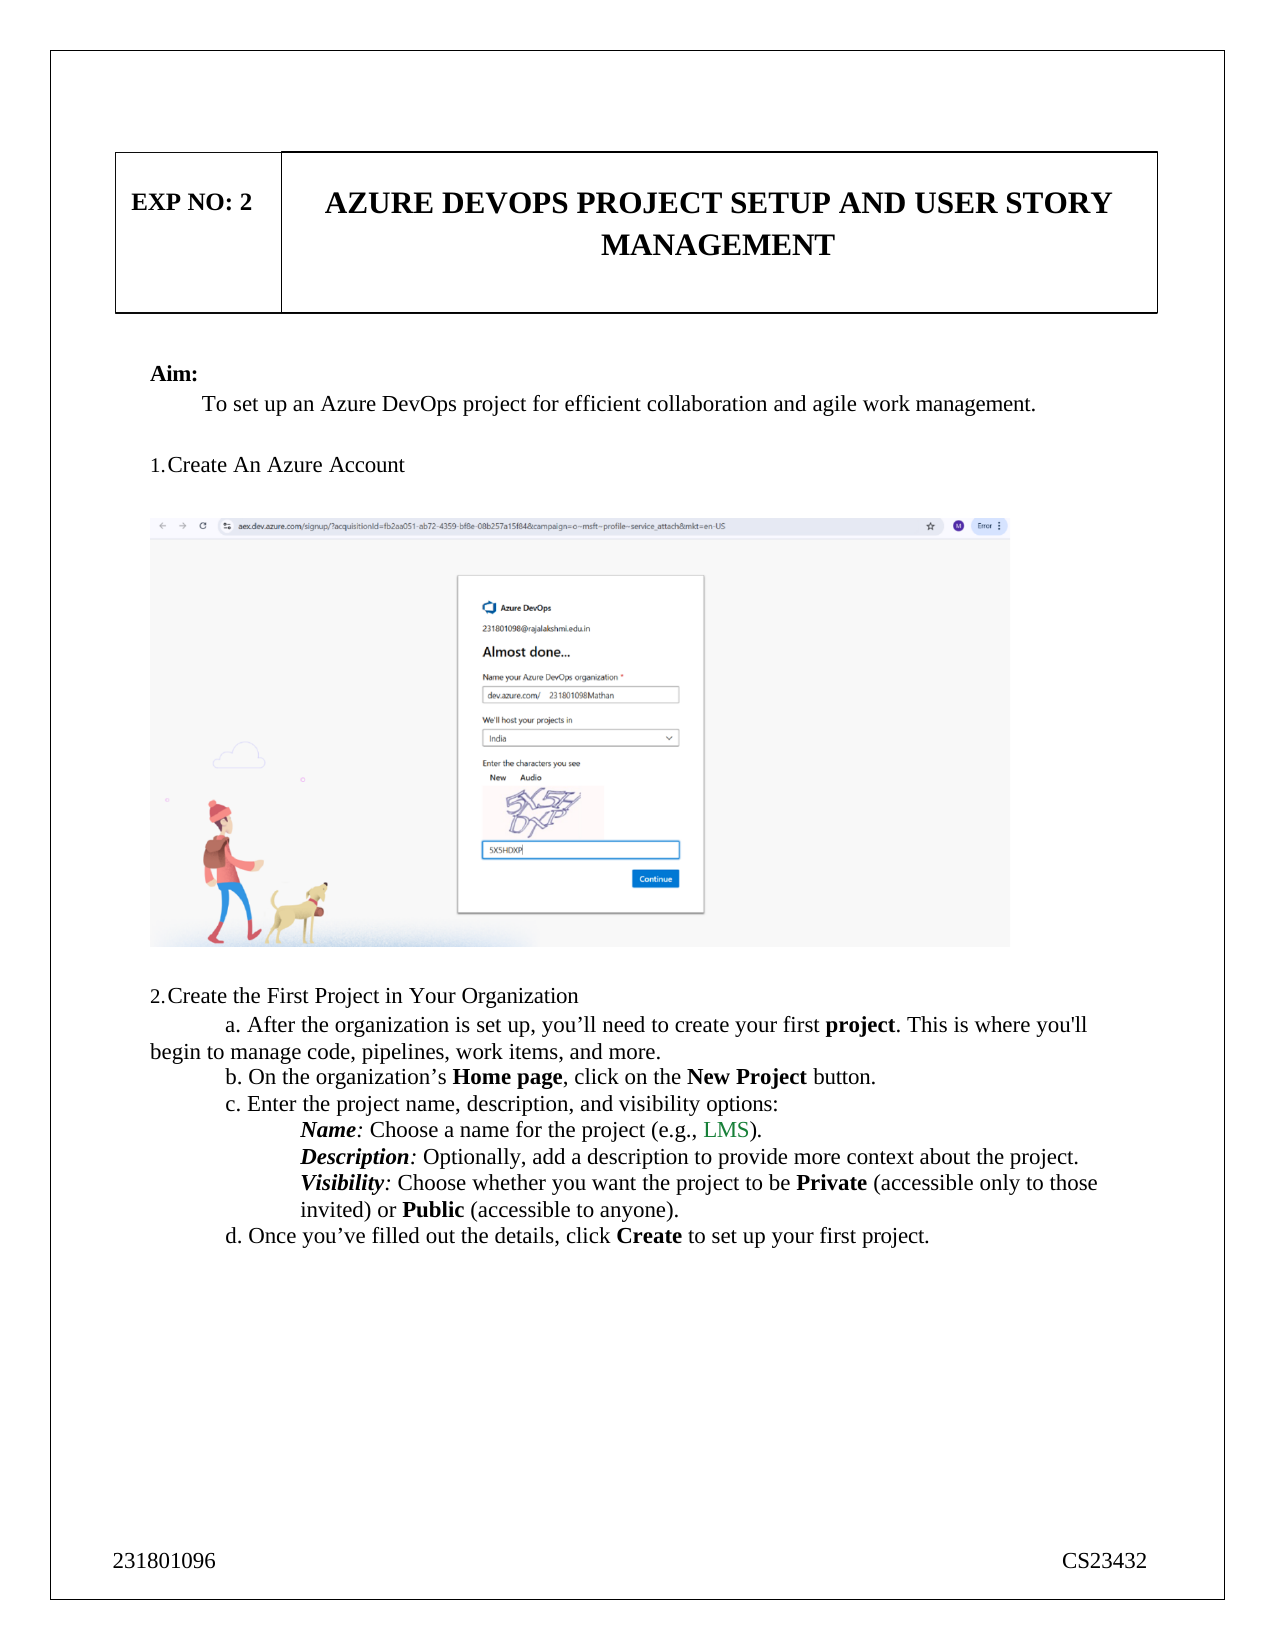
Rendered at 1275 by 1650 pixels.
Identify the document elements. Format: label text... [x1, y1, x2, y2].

list On the organization’s Home page, click on the New Project button. [225, 1064, 1162, 1090]
text To set up an Azure DevOps project for efficient collaboration and agile work management. [202, 390, 1162, 417]
text Aim: [150, 360, 1162, 386]
list Create the First Project in Your Organization [150, 982, 1162, 1008]
text Name: Choose a name for the project (e.g., LMS). [300, 1117, 1162, 1143]
list Enter the project name, description, and visibility options: [225, 1090, 1162, 1117]
picture [150, 518, 1011, 947]
text Description: Optionally, add a description to provide more context about the project. Visibility: Choose whether you want the project to be Private (accessible only to those invited) or Public (accessible to anyone). [300, 1143, 1162, 1222]
list After the organization is set up, you’ll need to create your first project. This is where you'll begin to manage code, pipelines, work items, and more. [150, 1012, 1088, 1064]
list Create An Azure Account [150, 451, 1162, 477]
list Once you’ve filled out the details, click Create to set up your first project. [225, 1222, 1162, 1248]
